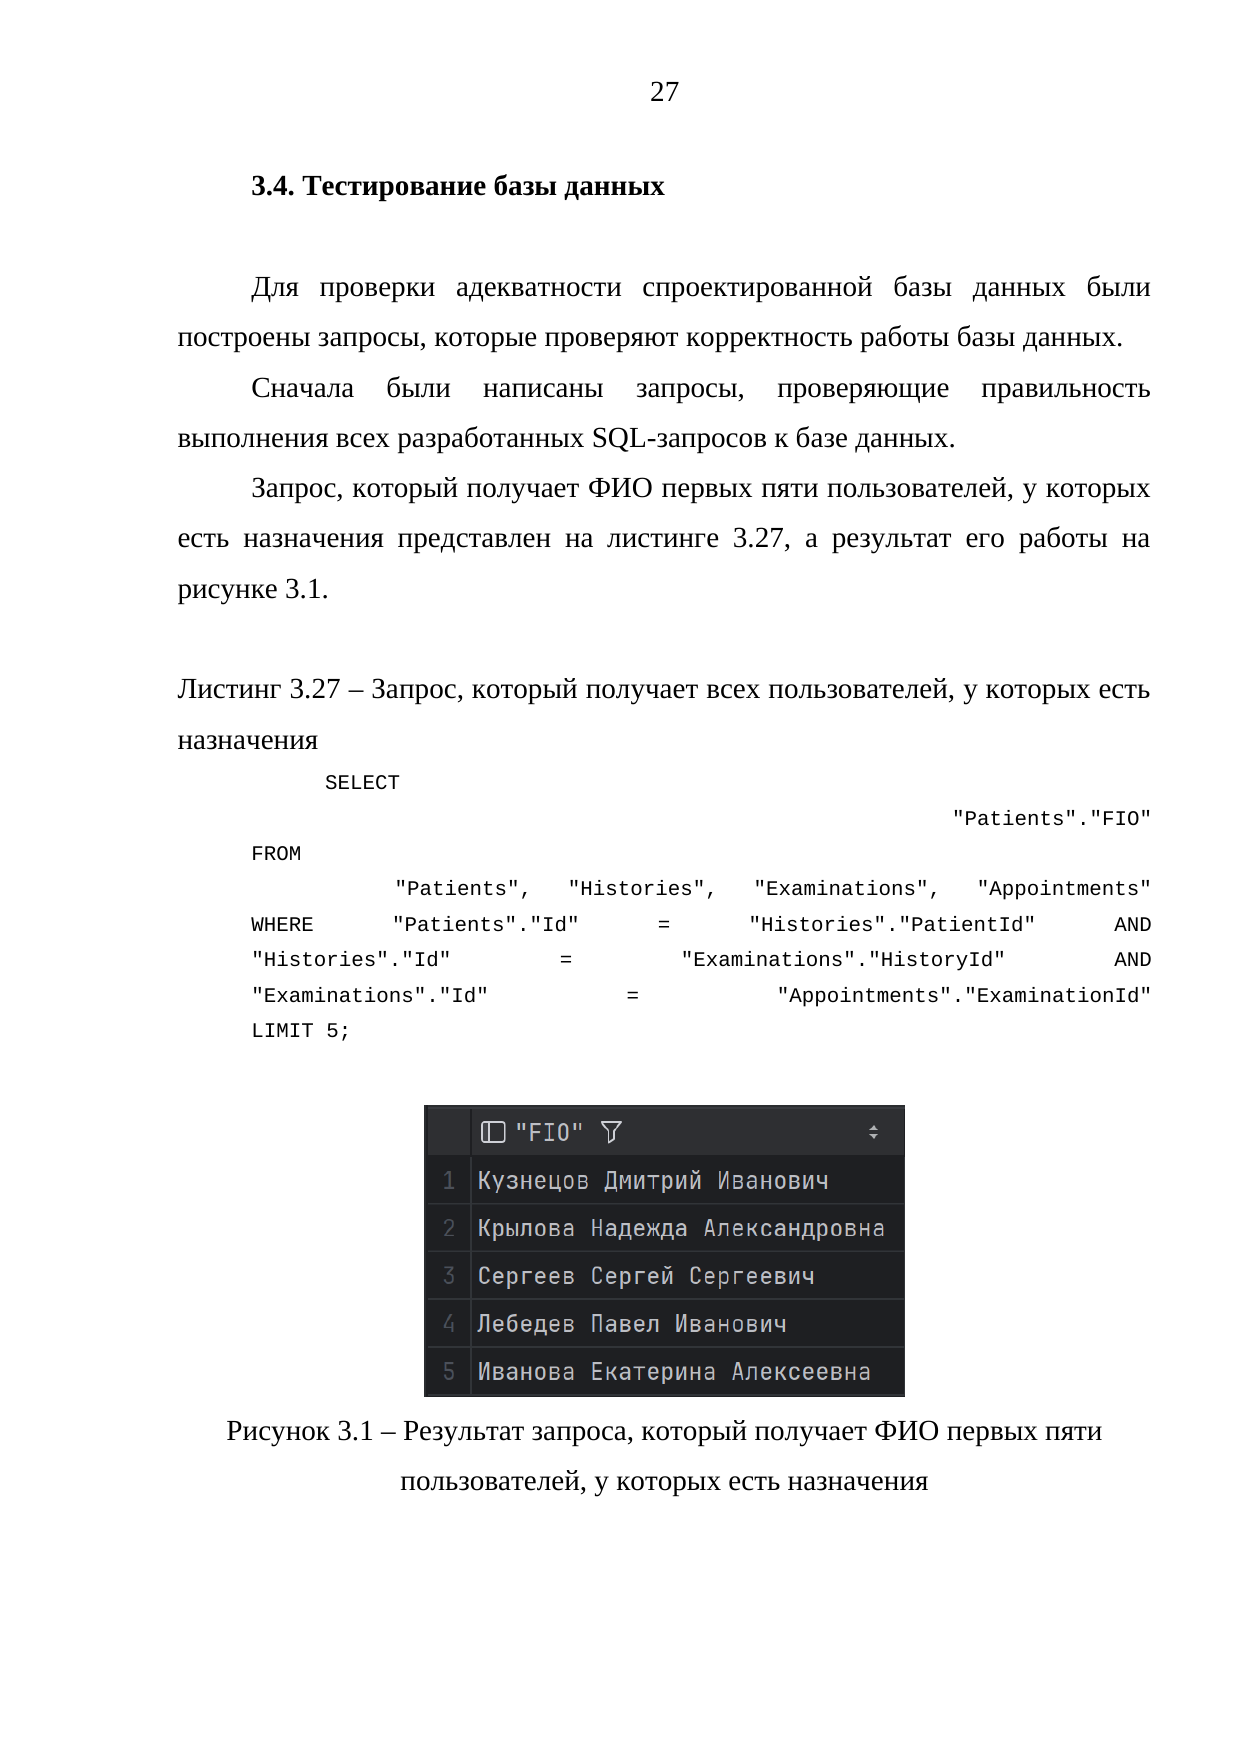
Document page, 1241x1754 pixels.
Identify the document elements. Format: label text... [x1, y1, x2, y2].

text Запрос, который получает ФИО первых пяти пользователей, у которых есть назначения представлен на листинге 3.27, а результат его работы на рисунке 3.1. [177, 470, 1152, 604]
text Сначала были написаны запросы, проверяющие правильность выполнения всех разработанных SQL-запросов к базе данных. [177, 370, 1152, 453]
text Рисунок 3.1 – Результат запроса, который получает ФИО первых пяти пользователей, у которых есть назначения [177, 1413, 1152, 1497]
picture [424, 1105, 905, 1397]
list Листинг 3.27 – Запрос, который получает всех пользователей, у которых есть назначения [177, 672, 1152, 755]
text SELECT "Patients"."FIO" FROM "Patients", "Histories", "Examinations", "Appointments" WHERE "Patients"."Id" = "Histories"."PatientId" AND "Histories"."Id" = "Examinations"."HistoryId" AND "Examinations"."Id" = "Appointments"."ExaminationId" LIMIT 5; [251, 772, 1152, 1044]
text Для проверки адекватности спроектированной базы данных были построены запросы, которые проверяют корректность работы базы данных. [177, 269, 1152, 353]
subtitle 3.4. Тестирование базы данных [177, 168, 1152, 202]
